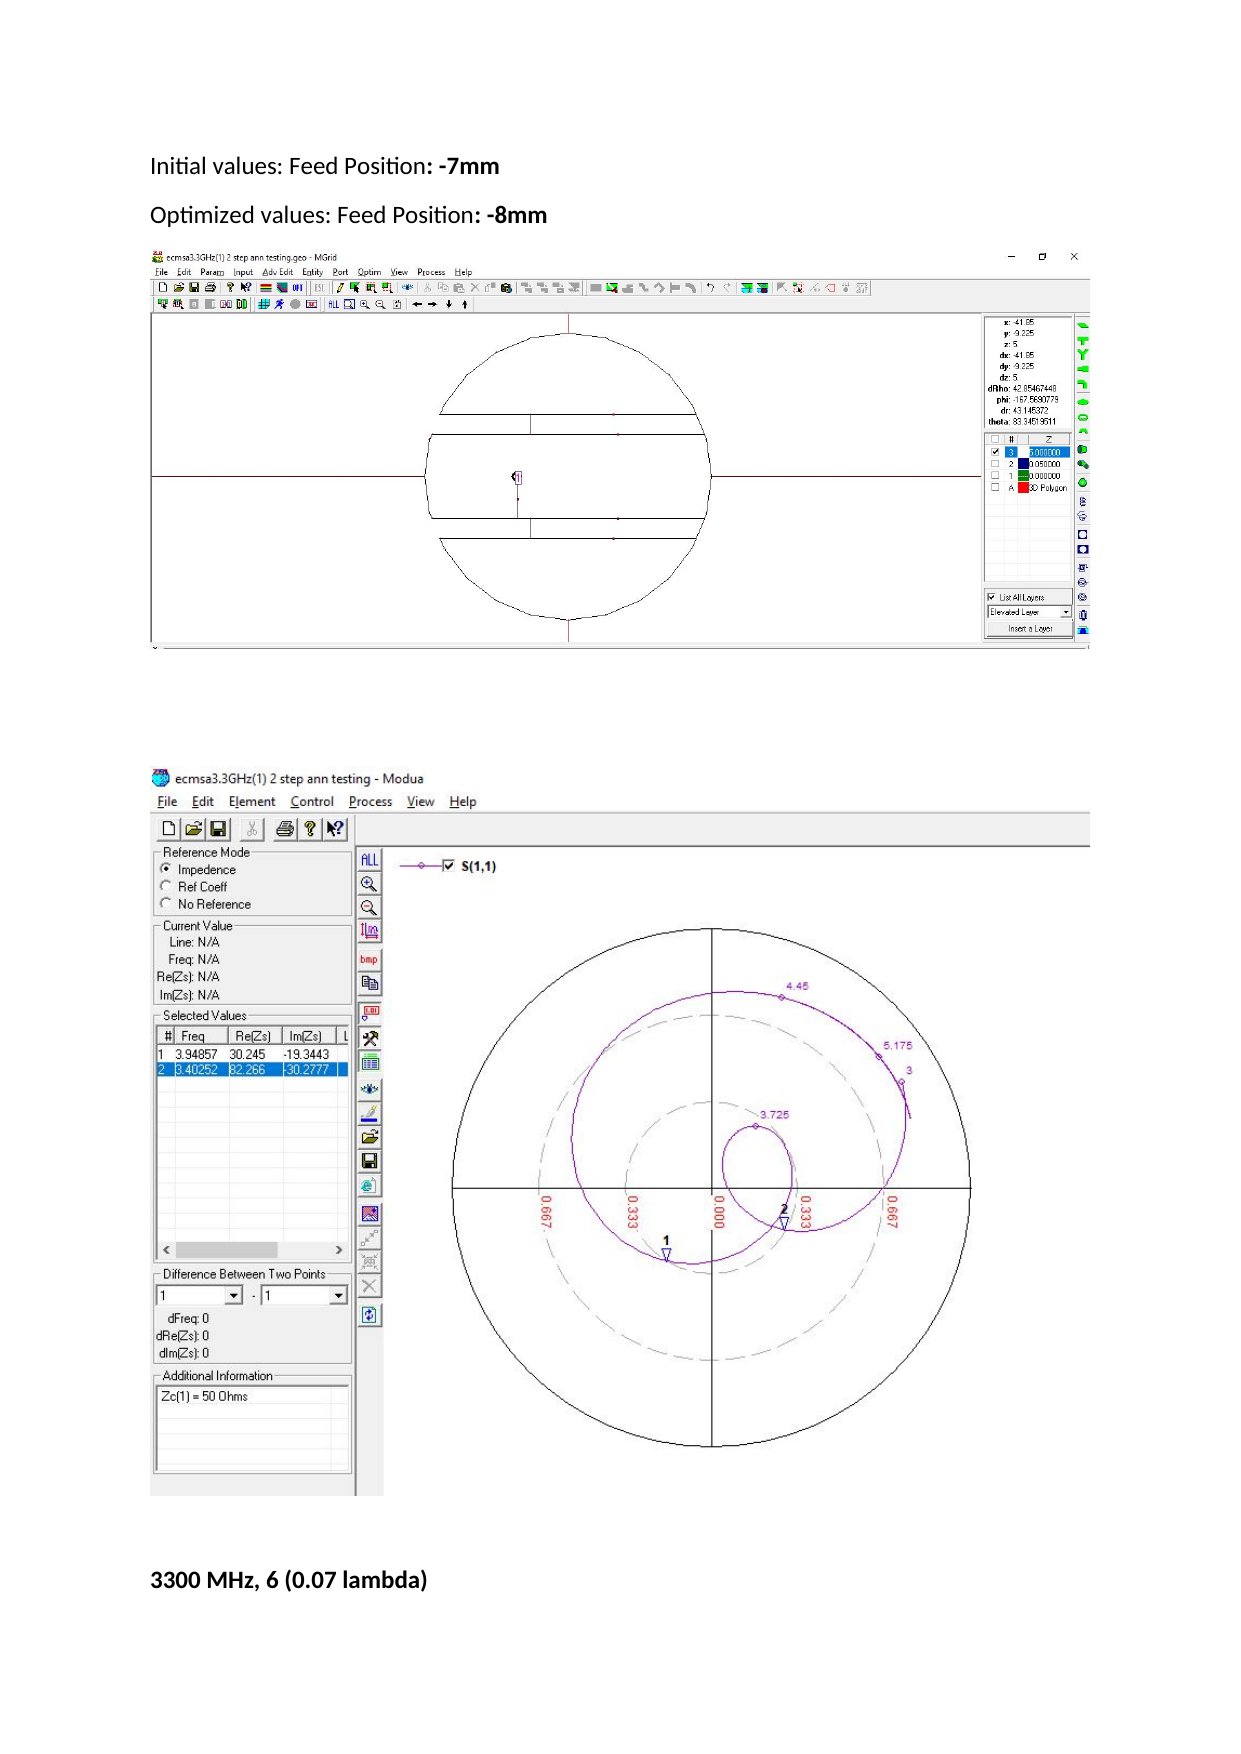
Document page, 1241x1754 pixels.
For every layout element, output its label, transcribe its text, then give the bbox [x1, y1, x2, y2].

picture [150, 766, 1091, 1496]
text 3300 MHz, 6 (0.07 lambda) [150, 1564, 1090, 1595]
picture [150, 249, 1091, 649]
text Optimized values: Feed Position: -8mm [150, 199, 1090, 230]
text Initial values: Feed Position: -7mm [150, 150, 1090, 181]
